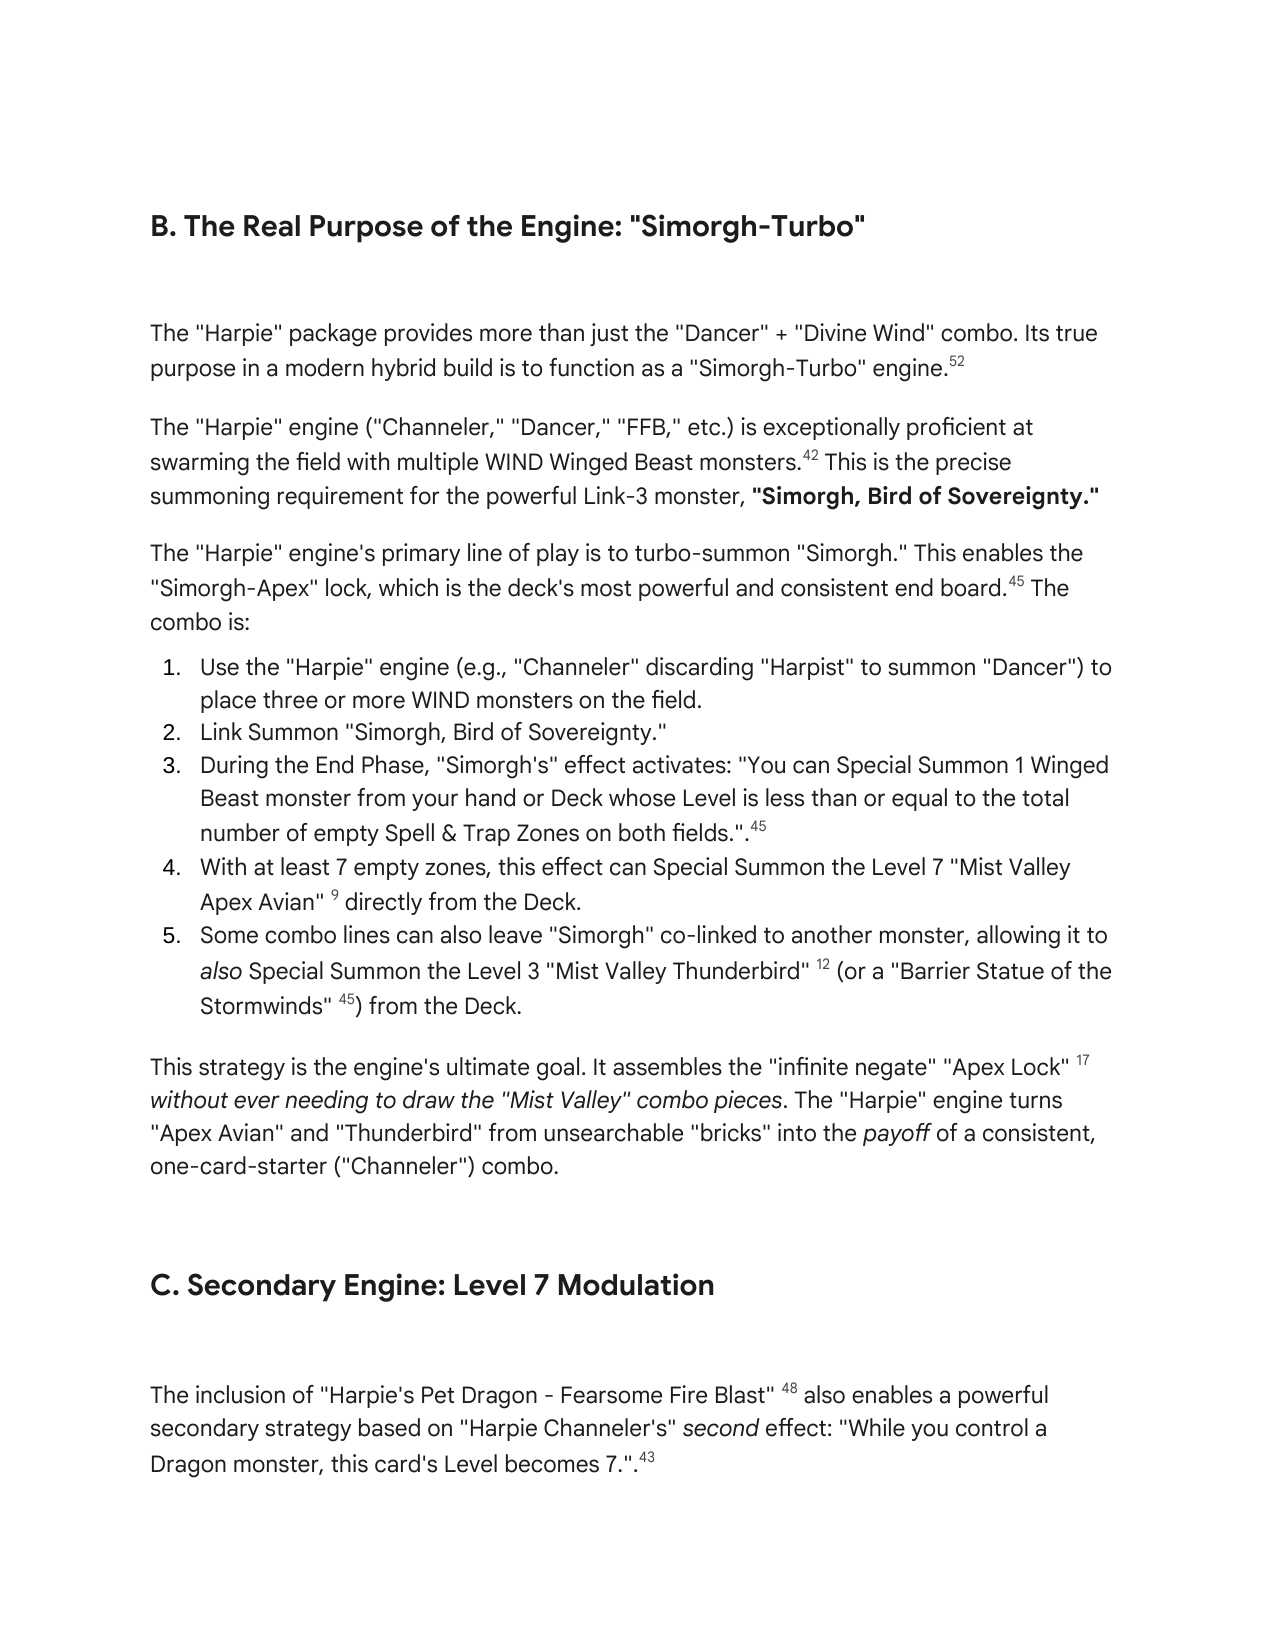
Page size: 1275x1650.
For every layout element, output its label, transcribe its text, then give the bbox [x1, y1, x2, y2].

subtitle C. Secondary Engine: Level 7 Modulation [150, 1267, 1125, 1304]
subtitle B. The Real Purpose of the Engine: "Simorgh-Turbo" [150, 208, 1125, 244]
list During the End Phase, "Simorgh's" effect activates: "You can Special Summon 1 Winged Beast monster from your hand or Deck whose Level is less than or equal to the total number of empty Spell & Trap Zones on both fields.".45 [162, 751, 1125, 848]
list Some combo lines can also leave "Simorgh" co-linked to another monster, allowing it to also Special Summon the Level 3 "Mist Valley Thunderbird" 12 (or a "Barrier Statue of the Stormwinds" 45) from the Deck. [162, 922, 1125, 1022]
text The "Harpie" engine's primary line of play is to turbo-summon "Simorgh." This enables the "Simorgh-Apex" lock, which is the deck's most powerful and consistent end board.45 The combo is: [150, 539, 1125, 637]
text The "Harpie" package provides more than just the "Dancer" + "Divine Wind" combo. Its true purpose in a modern hybrid build is to function as a "Simorgh-Turbo" engine.52 [150, 319, 1125, 384]
list Use the "Harpie" engine (e.g., "Channeler" discarding "Harpist" to summon "Dancer") to place three or more WIND monsters on the field. [162, 653, 1125, 715]
list With at least 7 empty zones, this effect can Special Summon the Level 7 "Mist Valley Apex Avian" 9 directly from the Deck. [162, 853, 1125, 917]
text The inclusion of "Harpie's Pet Dragon - Fearsome Fire Blast" 48 also enables a powerful secondary strategy based on "Harpie Channeler's" second effect: "While you control a Dragon monster, this card's Level becomes 7.".43 [150, 1379, 1125, 1479]
text This strategy is the engine's ultimate goal. It assembles the "infinite negate" "Apex Lock" 17 without ever needing to draw the "Mist Valley" combo pieces. The "Harpie" engine turns "Apex Avian" and "Thunderbird" from unsearchable "bricks" into the payoff of a consistent, one-card-starter ("Channeler") combo. [150, 1051, 1125, 1181]
text The "Harpie" engine ("Channeler," "Dancer," "FFB," etc.) is exceptionally proficient at swarming the field with multiple WIND Winged Beast monsters.42 This is the precise summoning requirement for the powerful Link-3 monster, "Simorgh, Bird of Sovereignty." [150, 413, 1125, 511]
list Link Summon "Simorgh, Bird of Sovereignty." [162, 719, 1125, 747]
